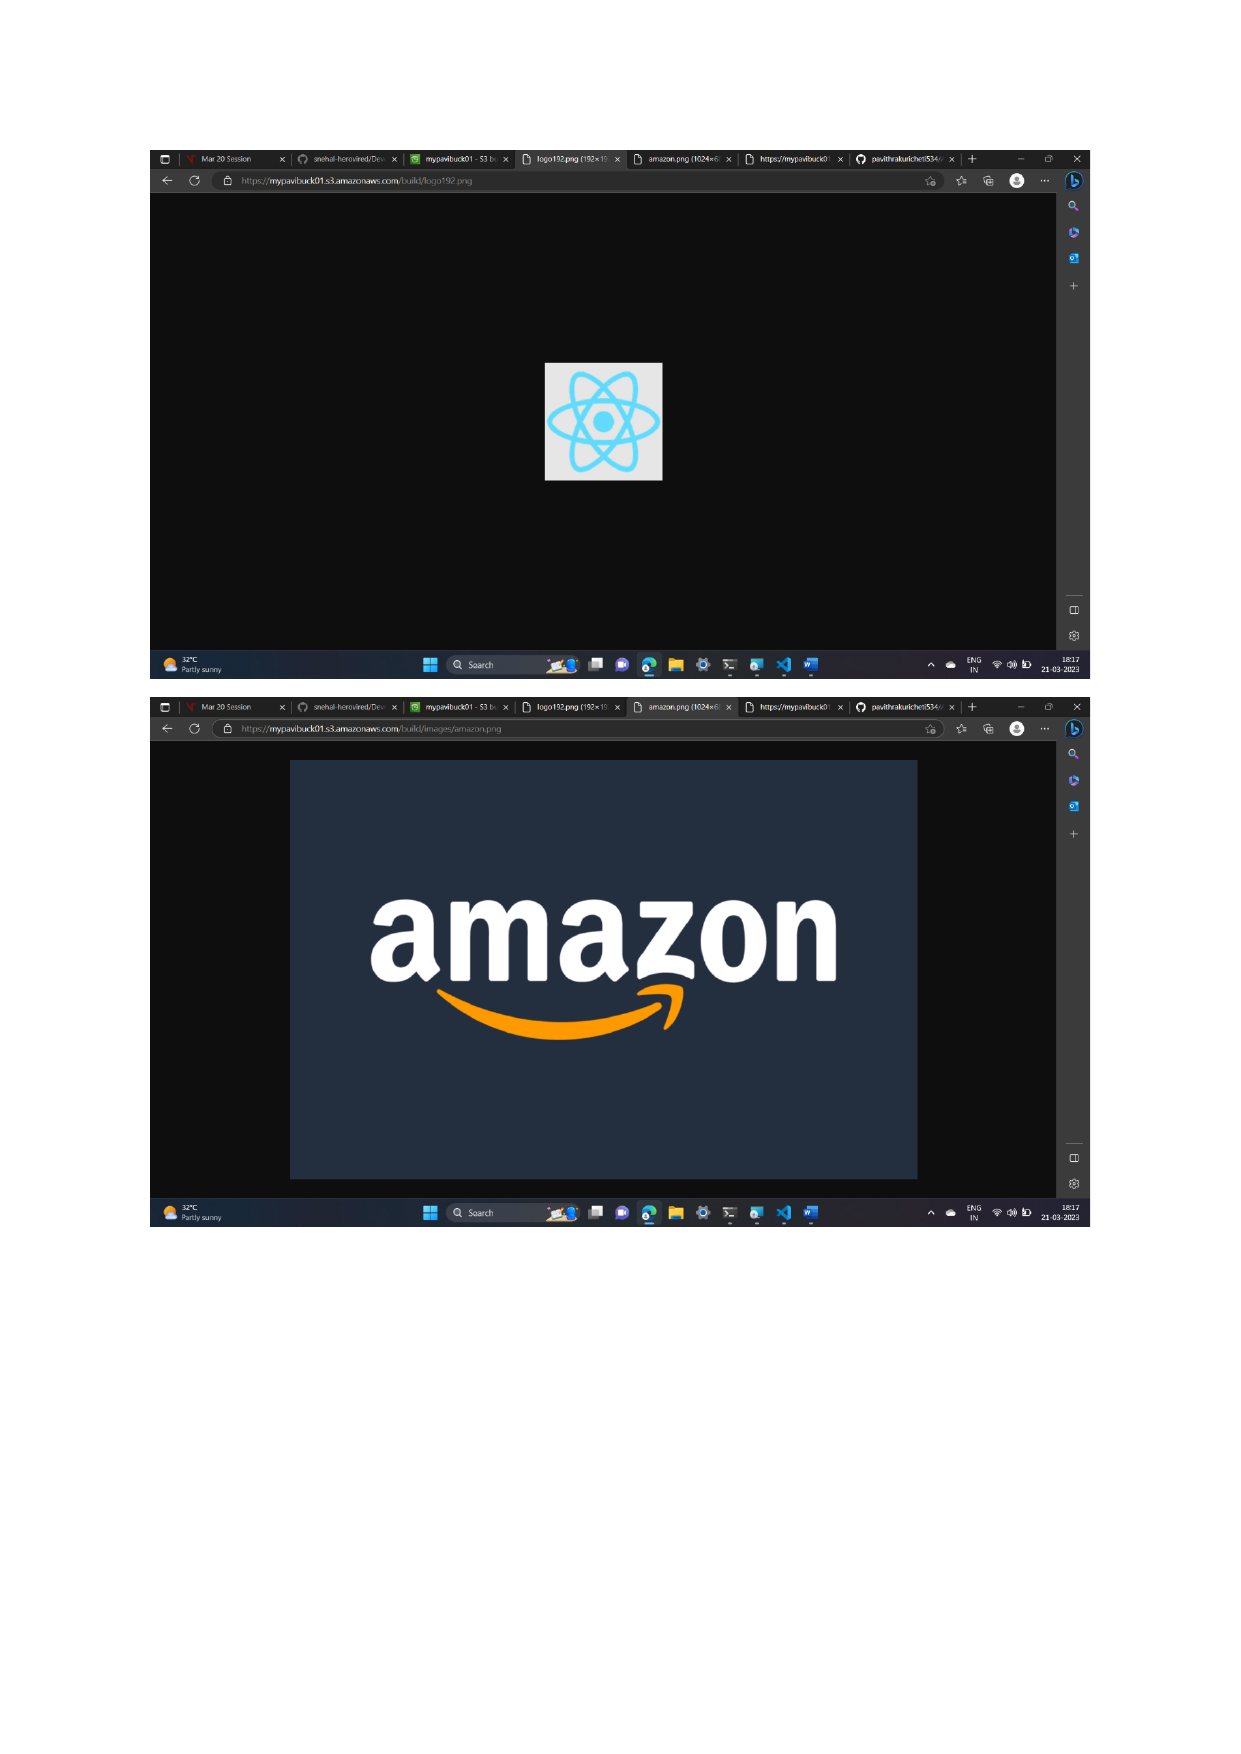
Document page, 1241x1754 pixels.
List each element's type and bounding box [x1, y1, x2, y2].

picture [150, 150, 1091, 679]
picture [150, 697, 1091, 1227]
